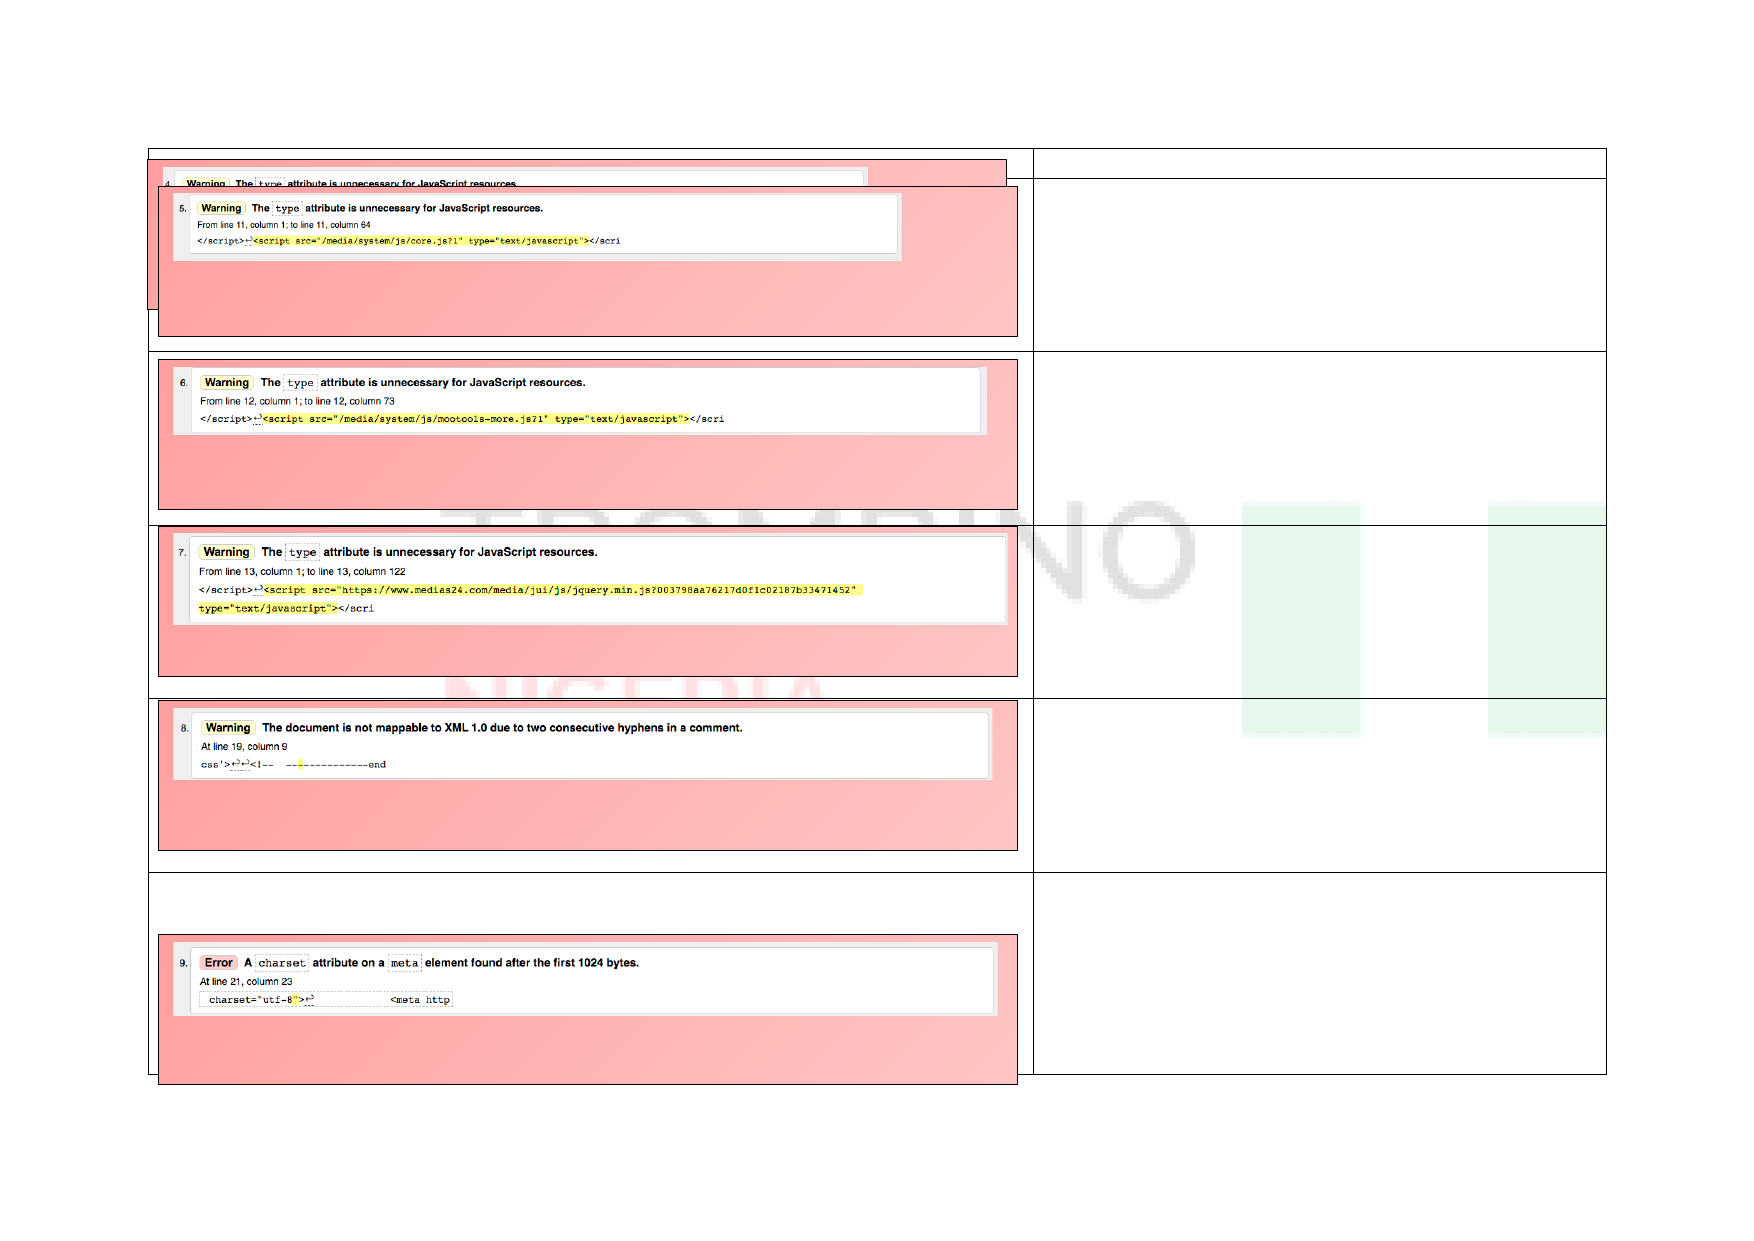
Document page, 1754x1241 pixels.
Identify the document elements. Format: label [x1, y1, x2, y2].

picture [173, 193, 902, 261]
table_cell [1034, 179, 1606, 351]
picture [173, 942, 998, 1016]
picture [162, 167, 868, 186]
picture [173, 367, 987, 435]
table_cell [149, 699, 1033, 872]
picture [173, 533, 1008, 625]
table_cell [1034, 149, 1606, 177]
picture [173, 708, 993, 780]
table_cell [1034, 352, 1606, 524]
table_cell [149, 873, 1033, 1074]
table_cell [149, 179, 1033, 351]
table_cell [149, 526, 1033, 698]
table_cell [149, 149, 1033, 177]
table_cell [1034, 873, 1606, 1074]
table_cell [1034, 699, 1606, 872]
table_cell [1034, 526, 1606, 698]
table_cell [149, 352, 1033, 524]
